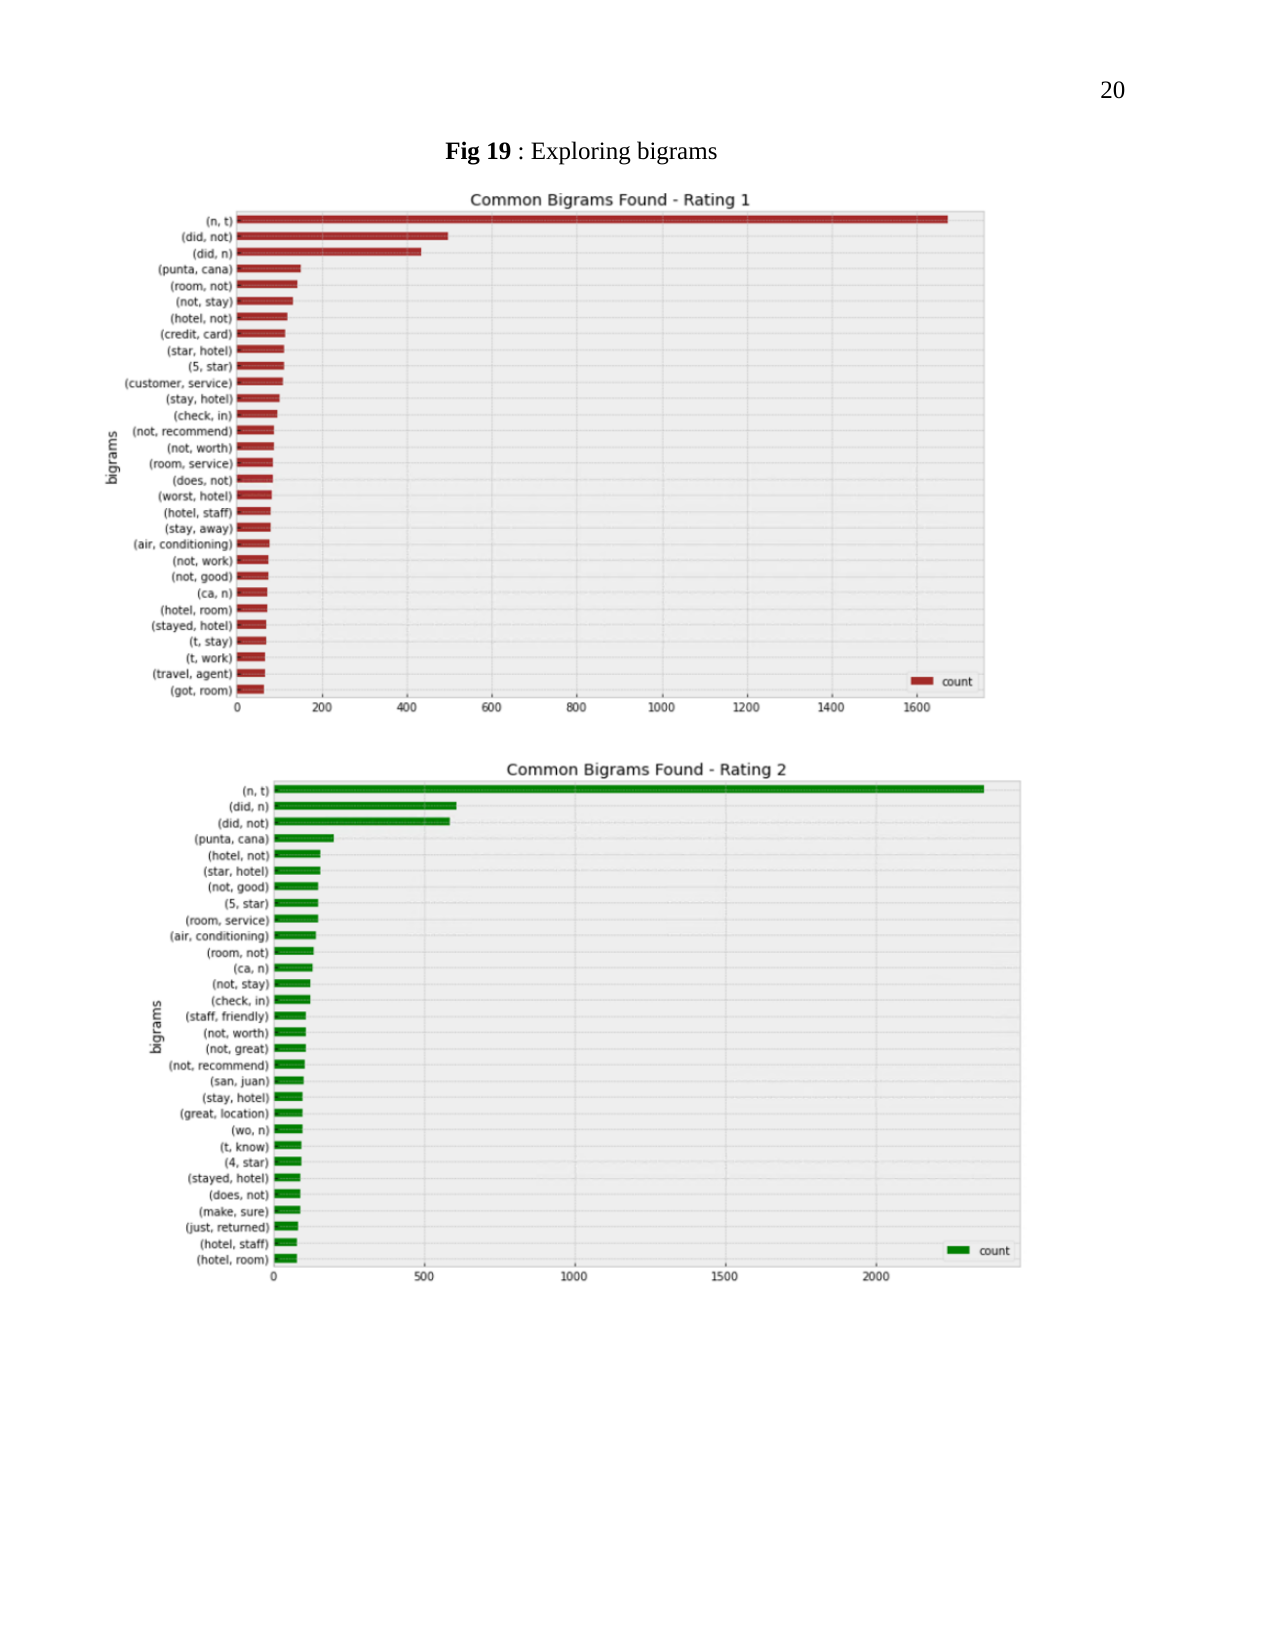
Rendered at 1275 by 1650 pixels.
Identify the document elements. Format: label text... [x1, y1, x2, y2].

text Fig 19 : Exploring bigrams [37, 136, 1125, 165]
picture [133, 753, 1030, 1300]
picture [93, 193, 1069, 725]
